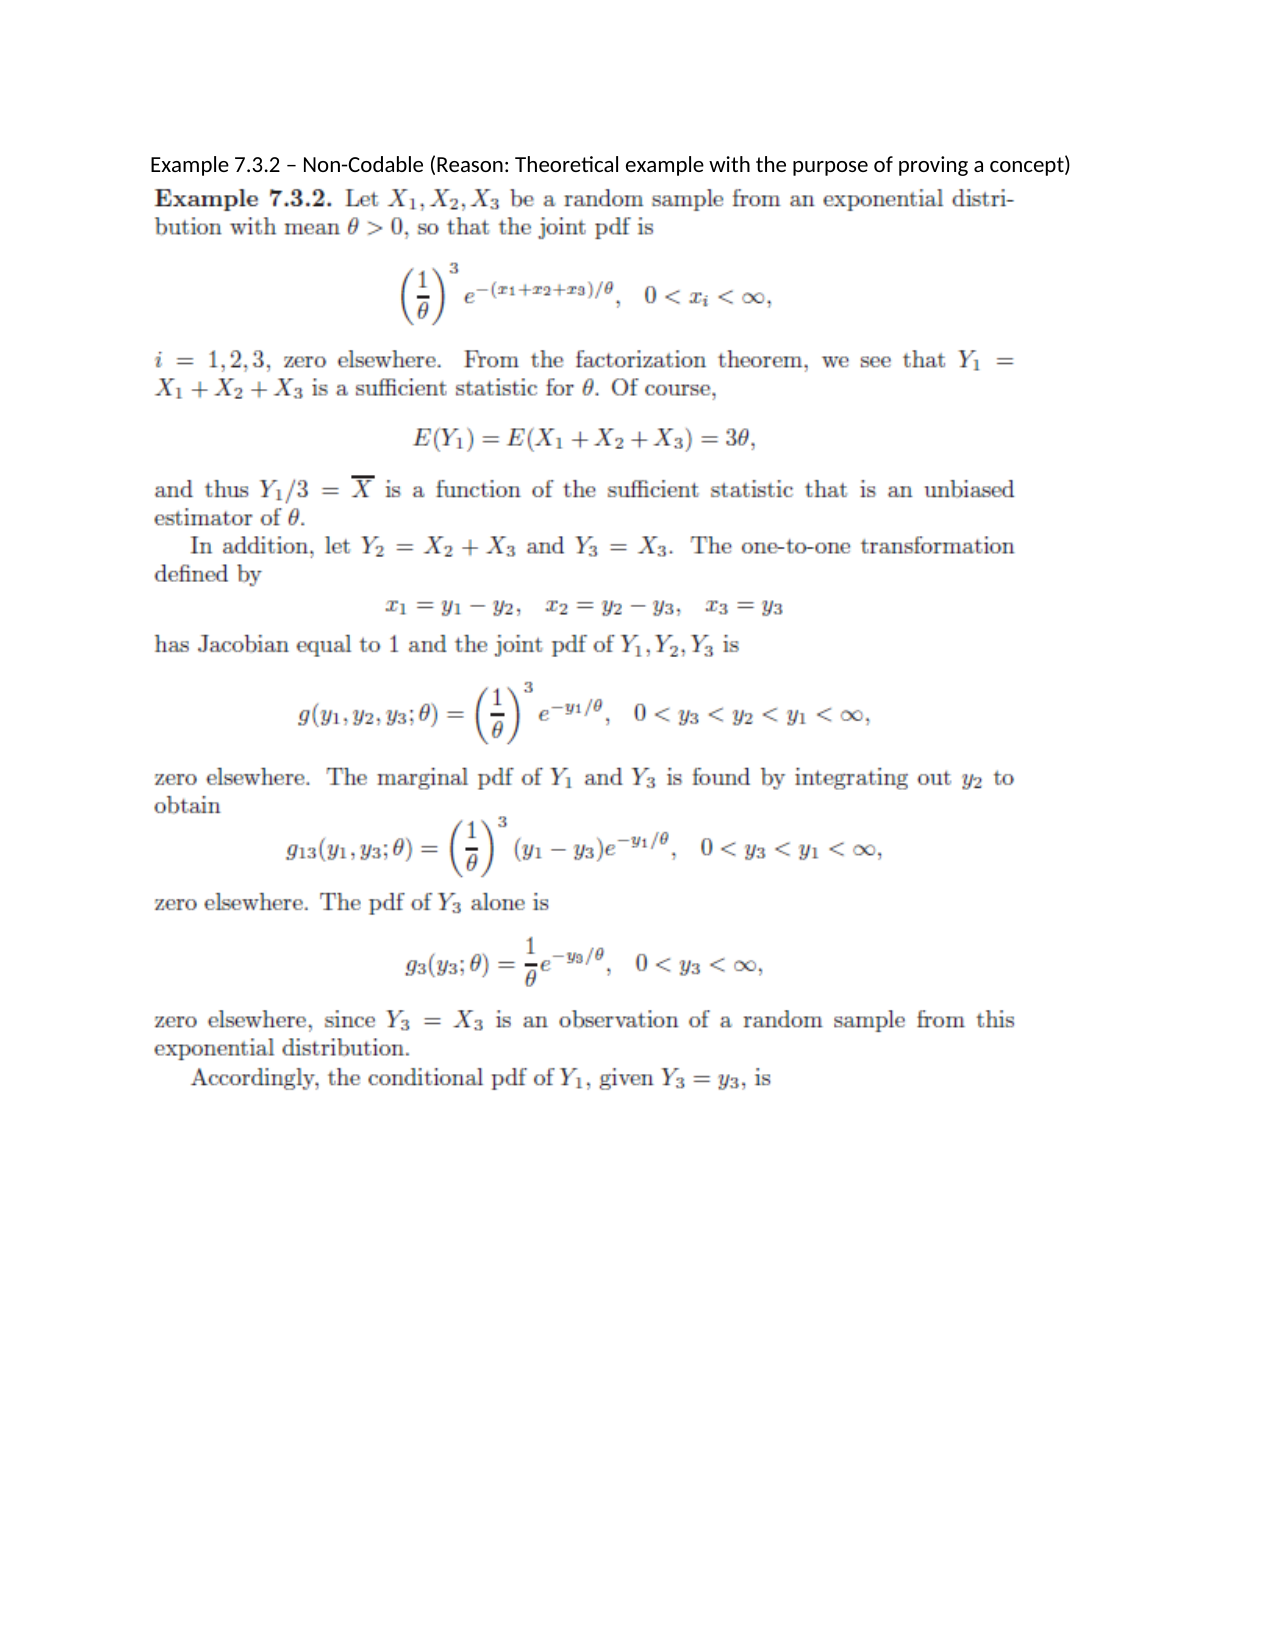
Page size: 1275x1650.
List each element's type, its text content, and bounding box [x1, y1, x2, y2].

picture [150, 180, 1044, 1109]
